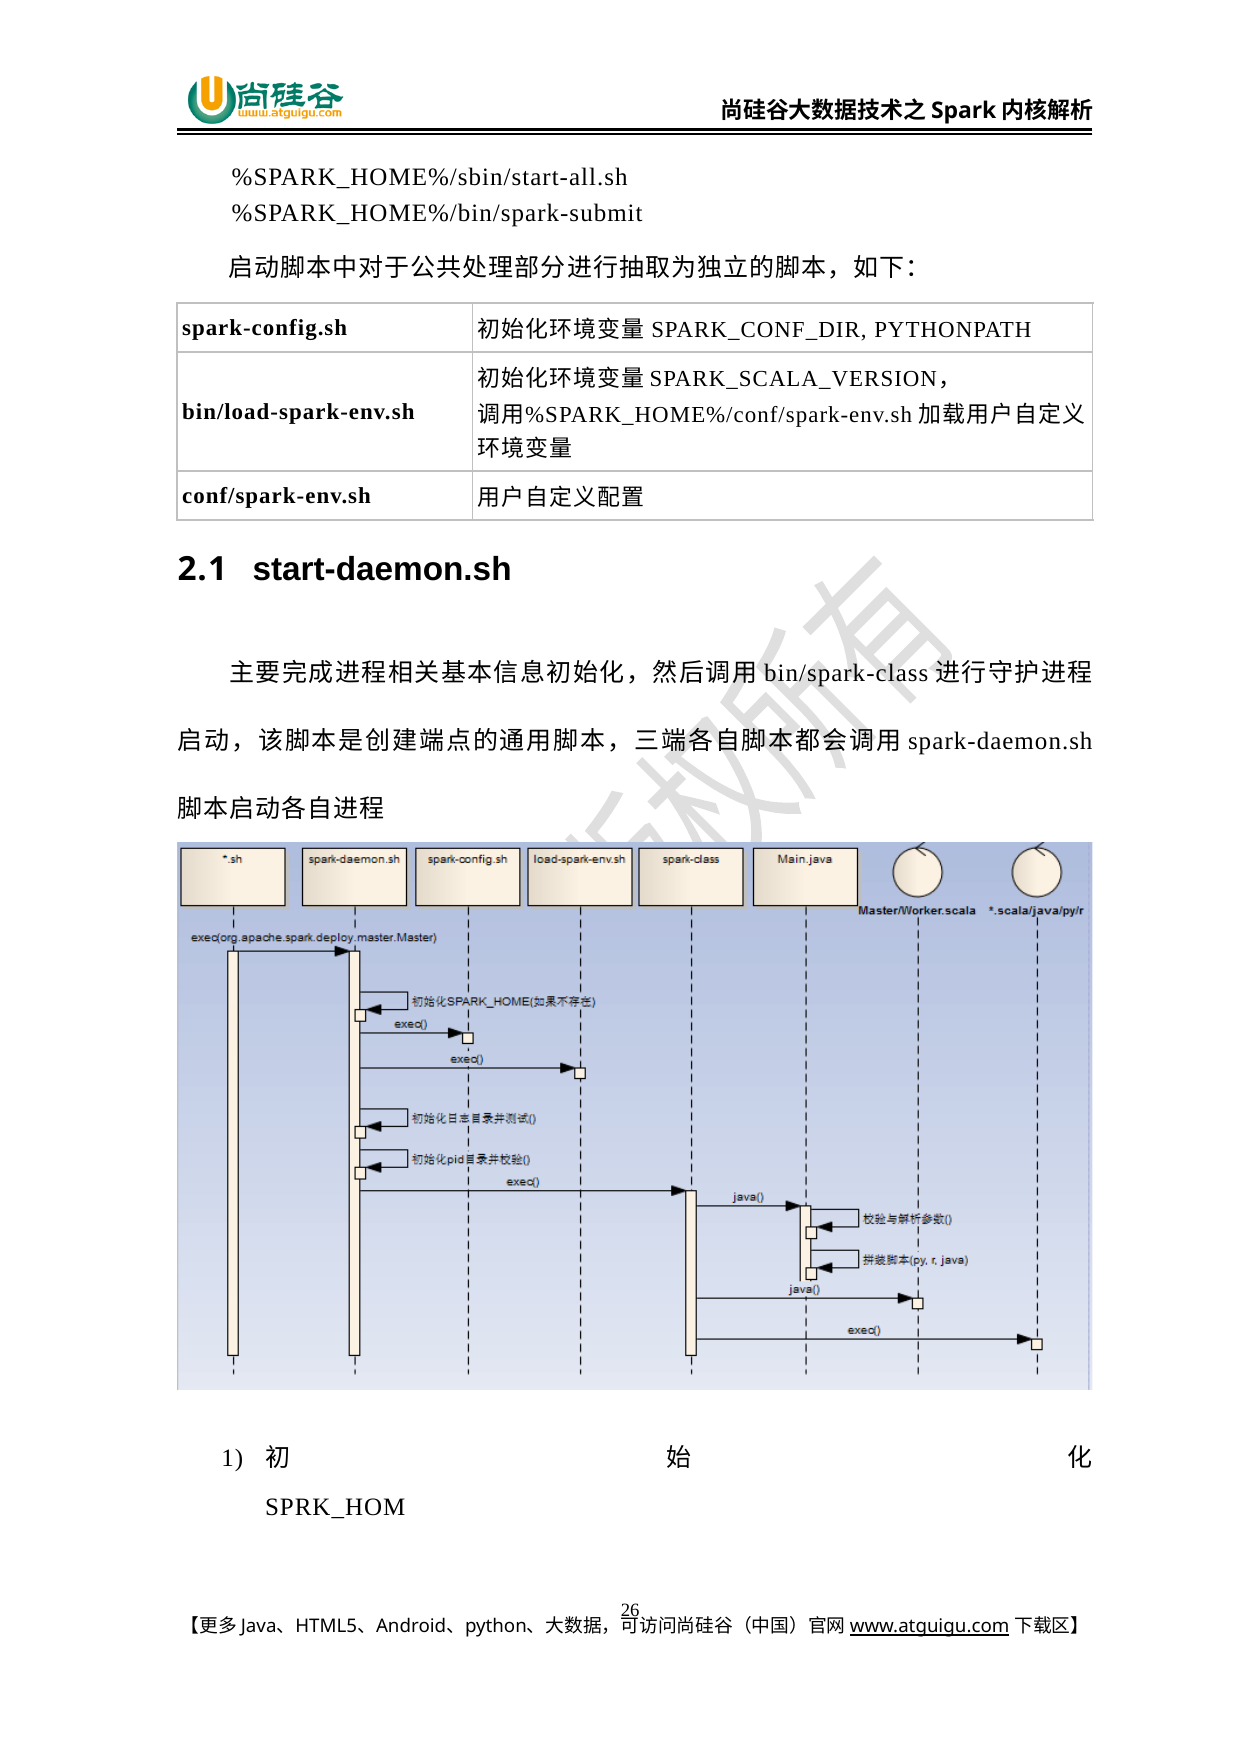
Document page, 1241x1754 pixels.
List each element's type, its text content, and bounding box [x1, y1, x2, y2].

picture [177, 842, 1093, 1390]
table_cell bin/load-spark-env.sh [178, 353, 472, 470]
text 主要完成进程相关基本信息初始化，然后调用bin/spark-class进行守护进程启动，该脚本是创建端点的通用脚本，三端各自脚本都会调用spark-daemon.sh脚本启动各自进程 [177, 636, 1092, 840]
table_cell 用户自定义配置 [473, 472, 1092, 519]
text 启动脚本中对于公共处理部分进行抽取为独立的脚本，如下： [177, 232, 1092, 300]
table_header 初始化环境变量 SPARK_CONF_DIR, PYTHONPATH [473, 304, 1092, 351]
subtitle start-daemon.sh [177, 533, 1092, 601]
table_header spark-config.sh [178, 304, 472, 351]
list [221, 1422, 1092, 1523]
table_cell conf/spark-env.sh [178, 472, 472, 519]
text %SPARK_HOME%/sbin/start-all.sh [177, 160, 1092, 194]
text %SPARK_HOME%/bin/spark-submit [177, 196, 1092, 230]
picture [177, 68, 362, 128]
table_cell 初始化环境变量SPARK_SCALA_VERSION， 调用%SPARK_HOME%/conf/spark-env.sh加载用户自定义环境变量 [473, 353, 1092, 470]
